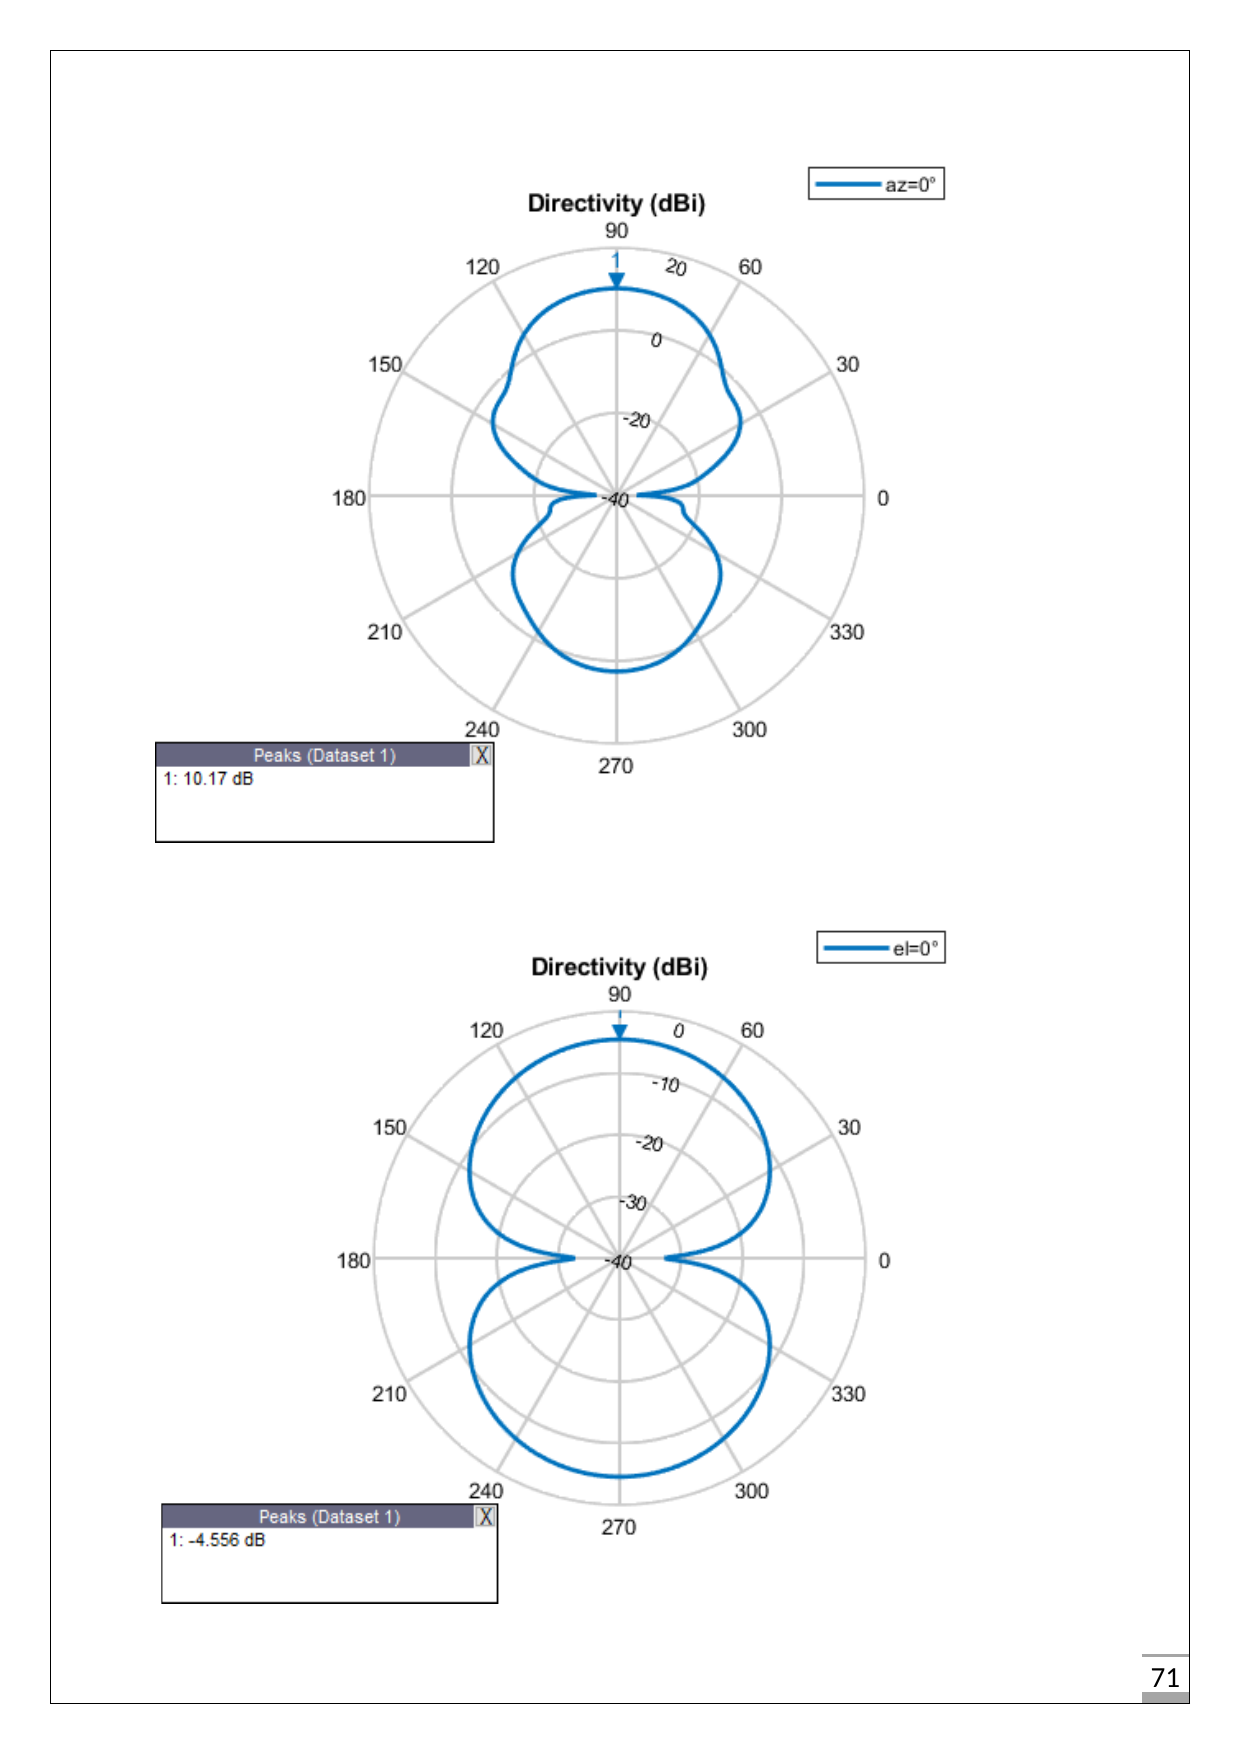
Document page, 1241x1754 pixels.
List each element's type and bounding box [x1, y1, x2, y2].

picture [161, 913, 1079, 1604]
picture [155, 150, 1079, 843]
